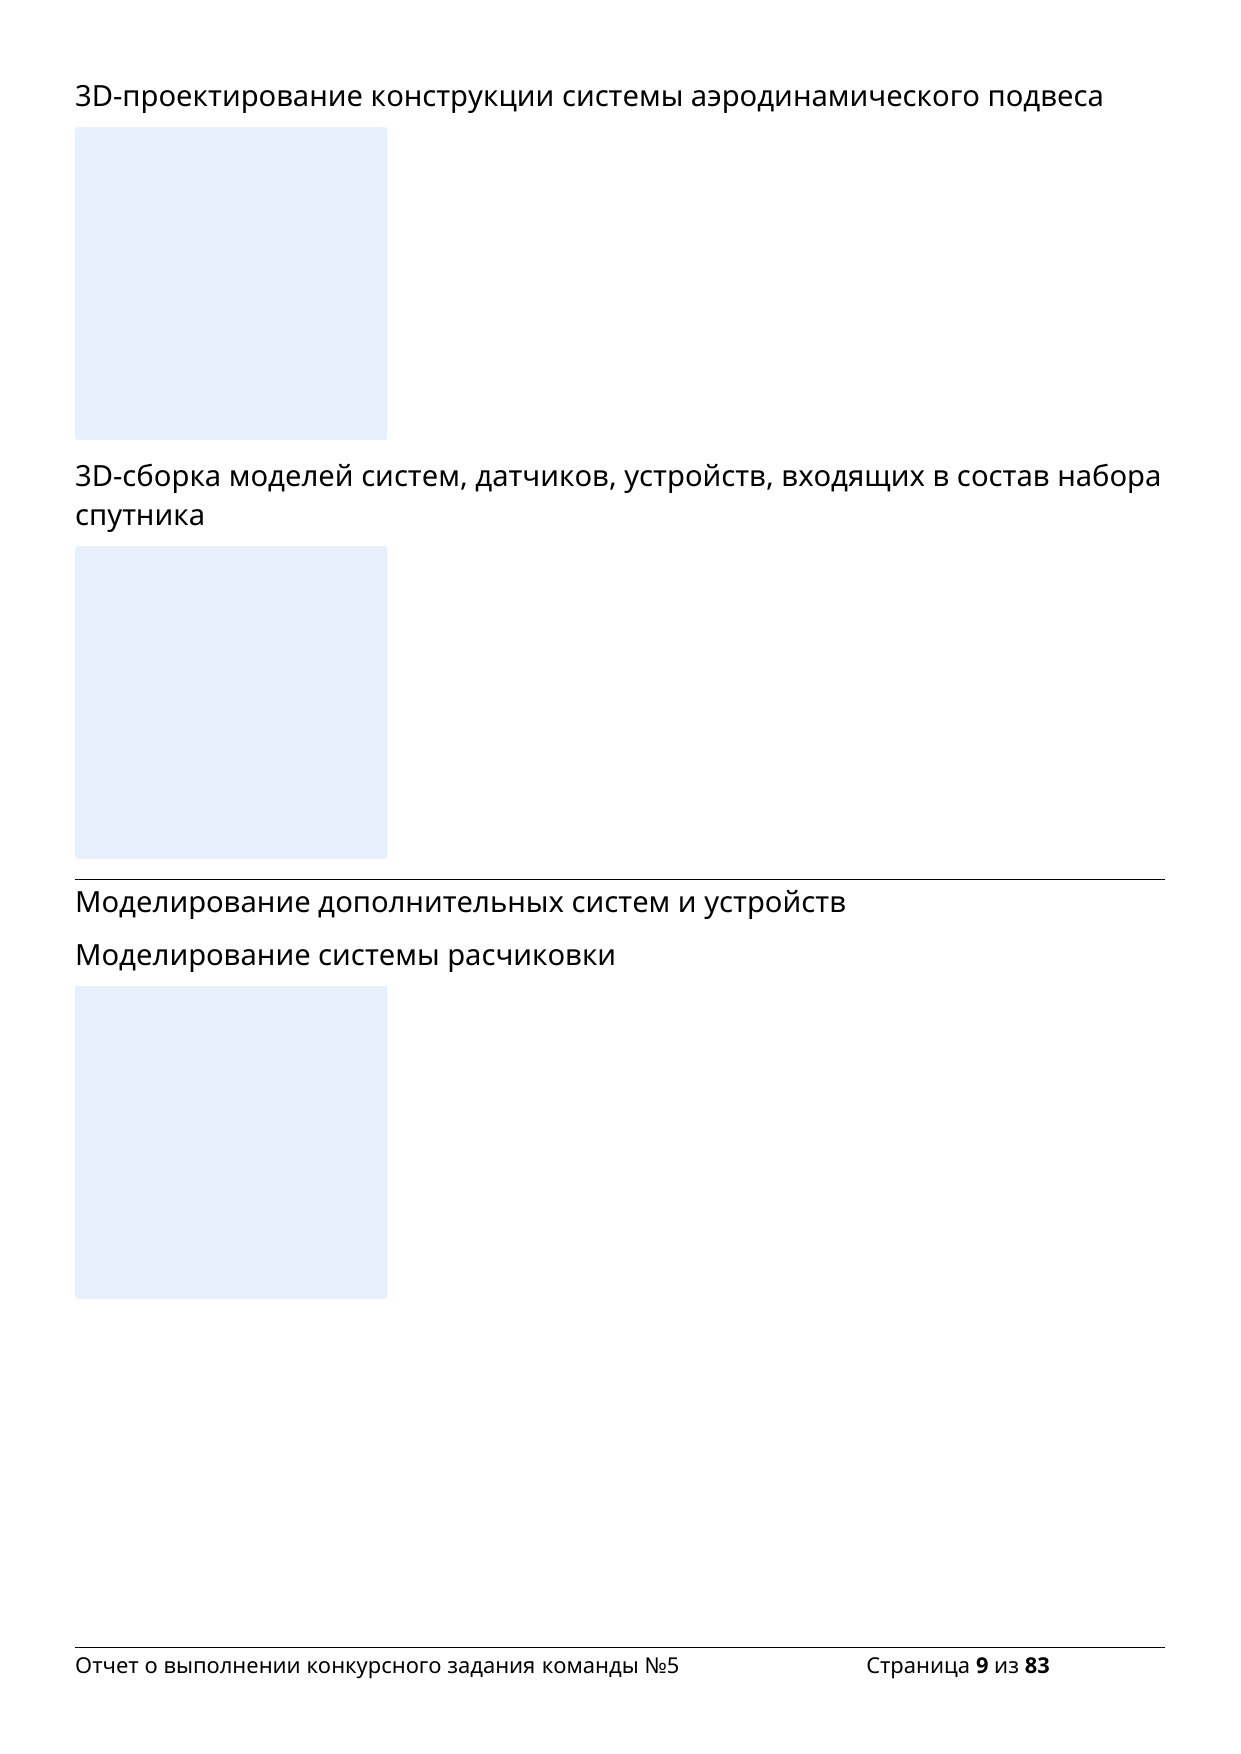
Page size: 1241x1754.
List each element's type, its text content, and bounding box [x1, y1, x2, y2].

subtitle Моделирование дополнительных систем и устройств [75, 880, 1165, 921]
subtitle 3D-сборка моделей систем, датчиков, устройств, входящих в состав набора спутника [75, 455, 1165, 534]
subtitle Моделирование системы расчиковки [75, 934, 1165, 973]
subtitle 3D-проектирование конструкции системы аэродинамического подвеса [75, 75, 1165, 115]
picture [75, 546, 388, 859]
picture [75, 986, 388, 1299]
picture [75, 127, 388, 440]
